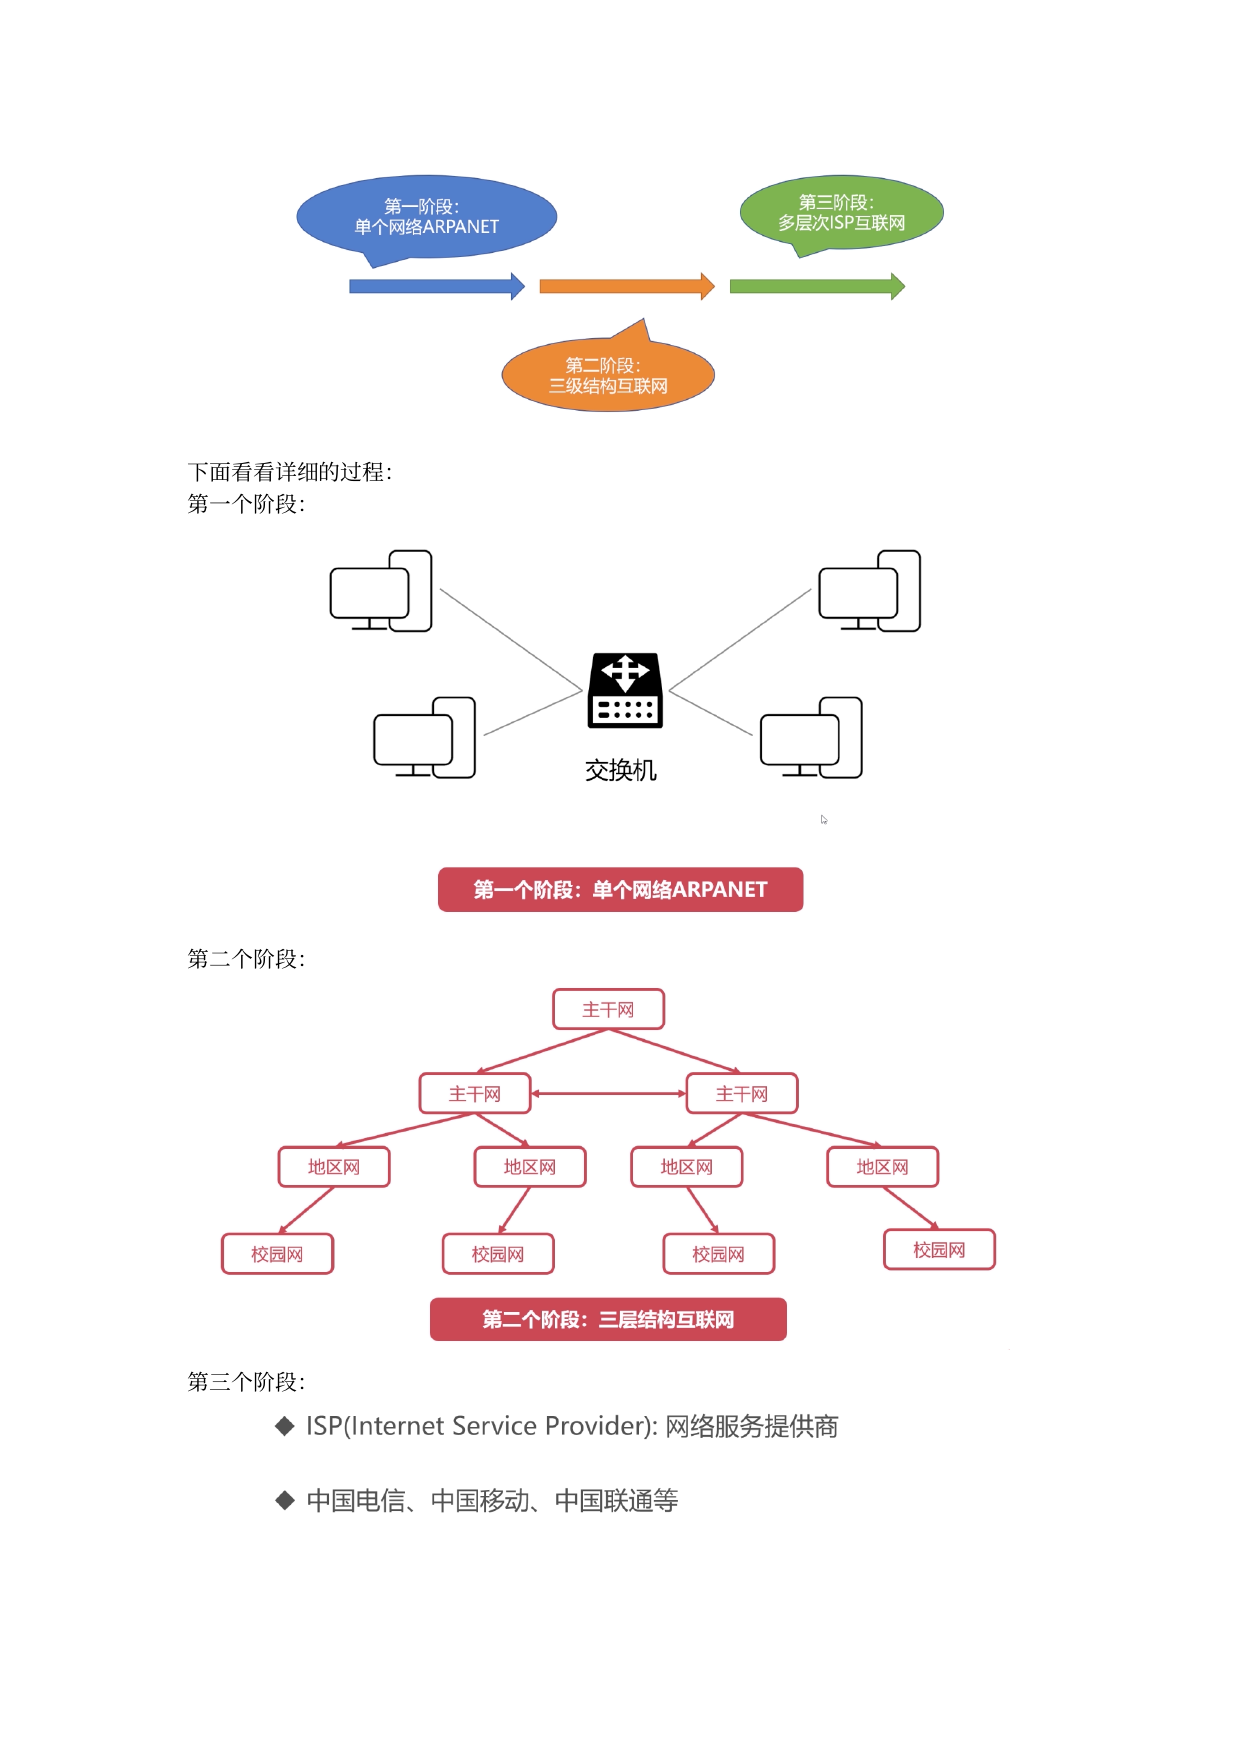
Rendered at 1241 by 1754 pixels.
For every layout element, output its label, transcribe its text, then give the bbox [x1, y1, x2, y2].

text 第一个阶段： [187, 487, 1053, 519]
picture [187, 1397, 1053, 1529]
picture [187, 974, 1053, 1350]
text 下面看看详细的过程： [187, 454, 1053, 487]
text 第二个阶段： [187, 942, 1053, 974]
text 第三个阶段： [187, 1364, 1053, 1397]
picture [187, 519, 1053, 916]
picture [187, 162, 1053, 425]
